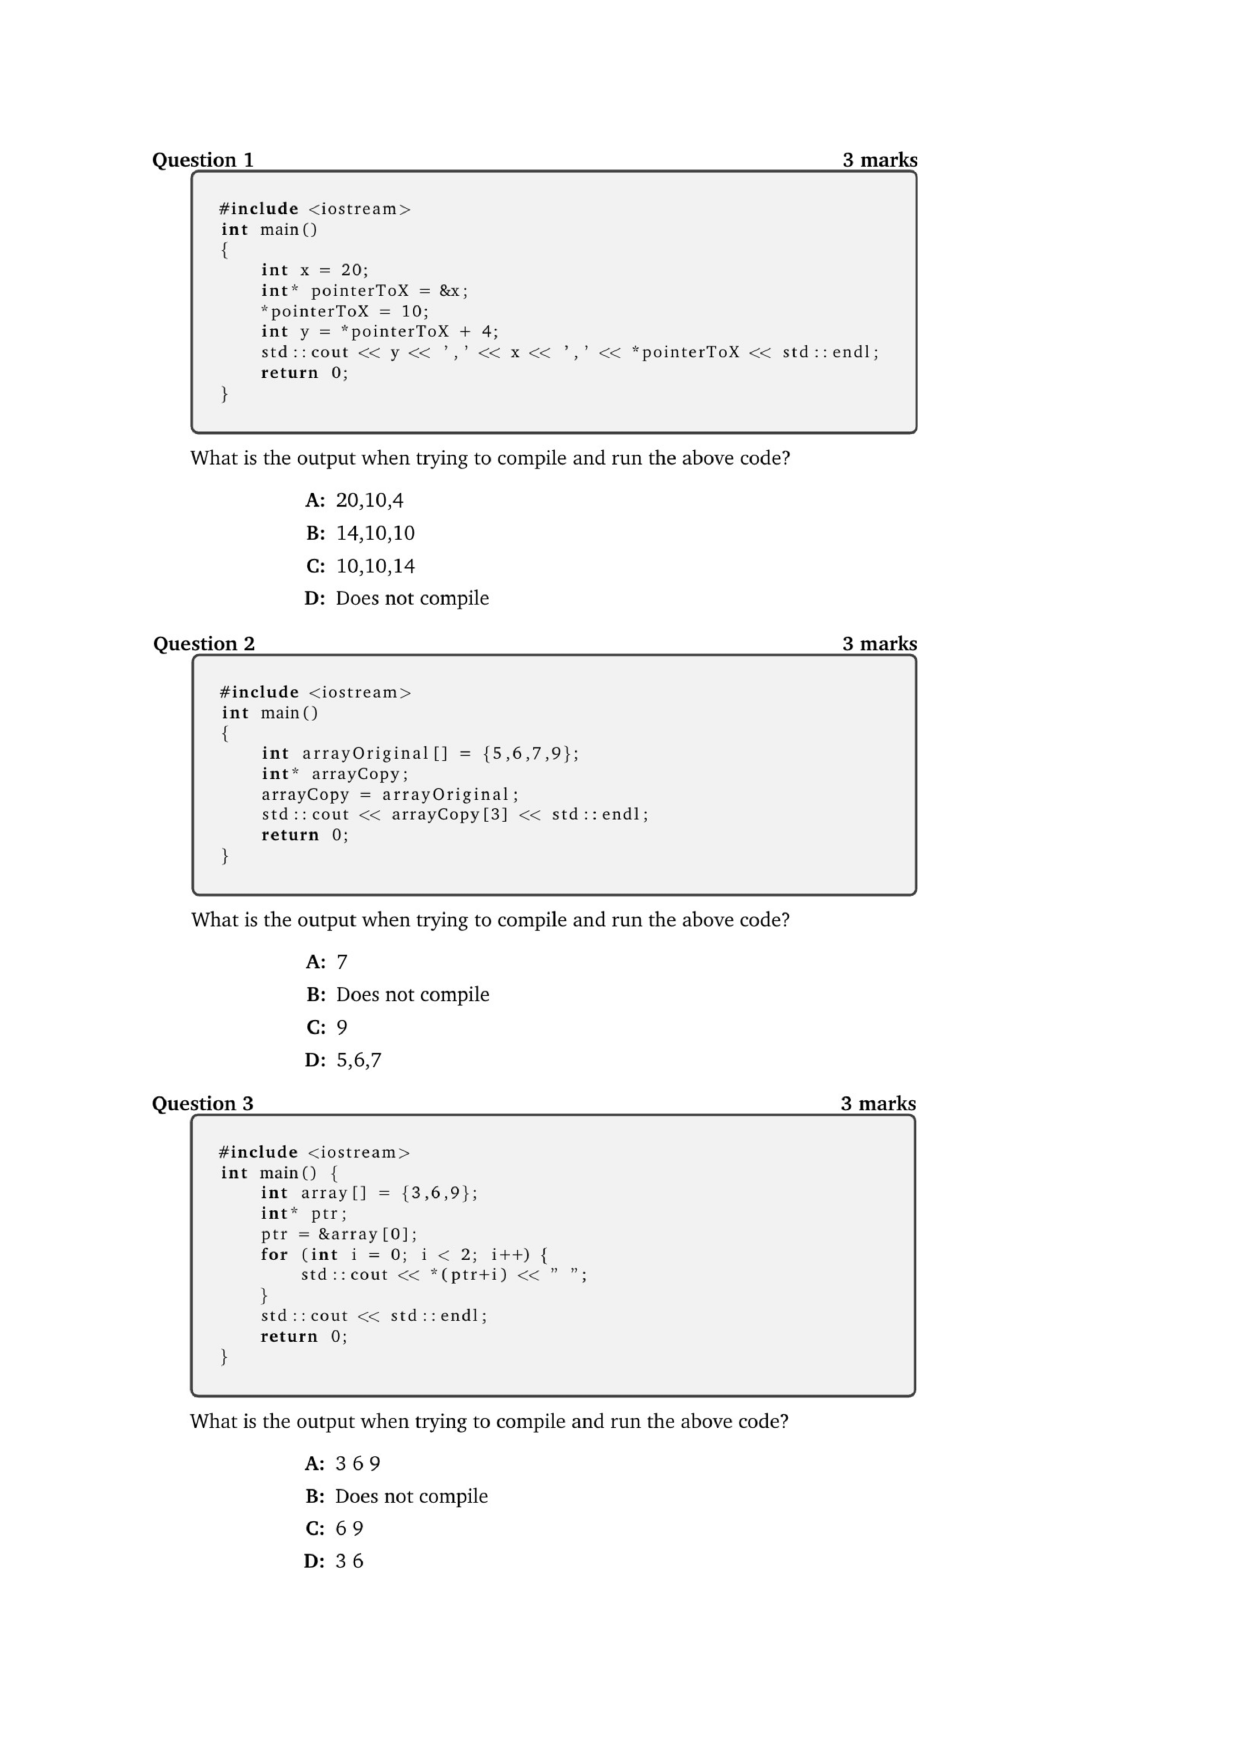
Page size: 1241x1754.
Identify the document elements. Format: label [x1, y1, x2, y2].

picture [150, 150, 918, 611]
picture [150, 632, 918, 1072]
picture [150, 1093, 918, 1569]
